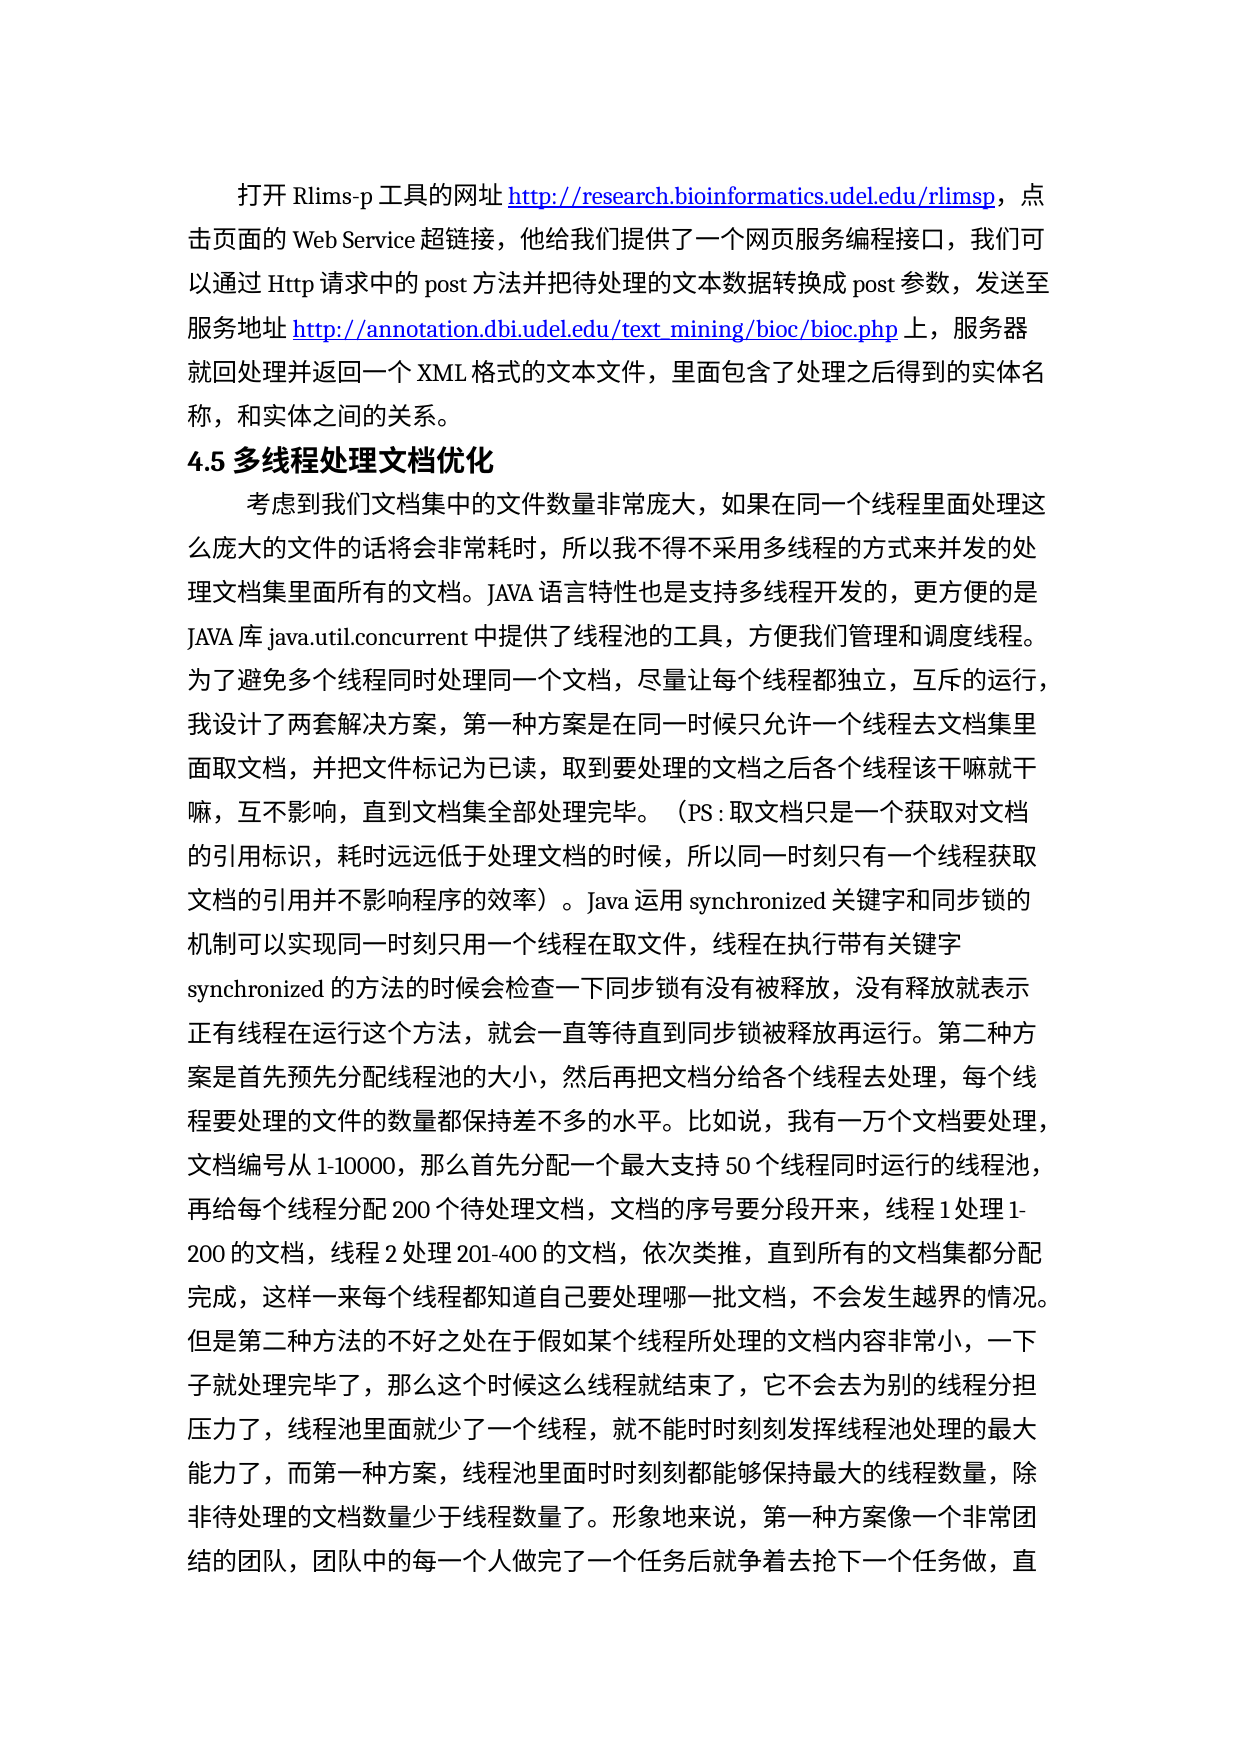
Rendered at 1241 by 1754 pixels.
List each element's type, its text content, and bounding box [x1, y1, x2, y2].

text 打开Rlims-p工具的网址http://research.bioinformatics.udel.edu/rlimsp，点击页面的Web Service超链接，他给我们提供了一个网页服务编程接口，我们可以通过Http请求中的post方法并把待处理的文本数据转换成post参数，发送至服务地址http://annotation.dbi.udel.edu/text_mining/bioc/bioc.php 上，服务器就回处理并返回一个XML格式的文本文件，里面包含了处理之后得到的实体名称，和实体之间的关系。 [187, 172, 1053, 436]
text 4.5 多线程处理文档优化 [187, 436, 1053, 480]
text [187, 480, 1053, 1582]
